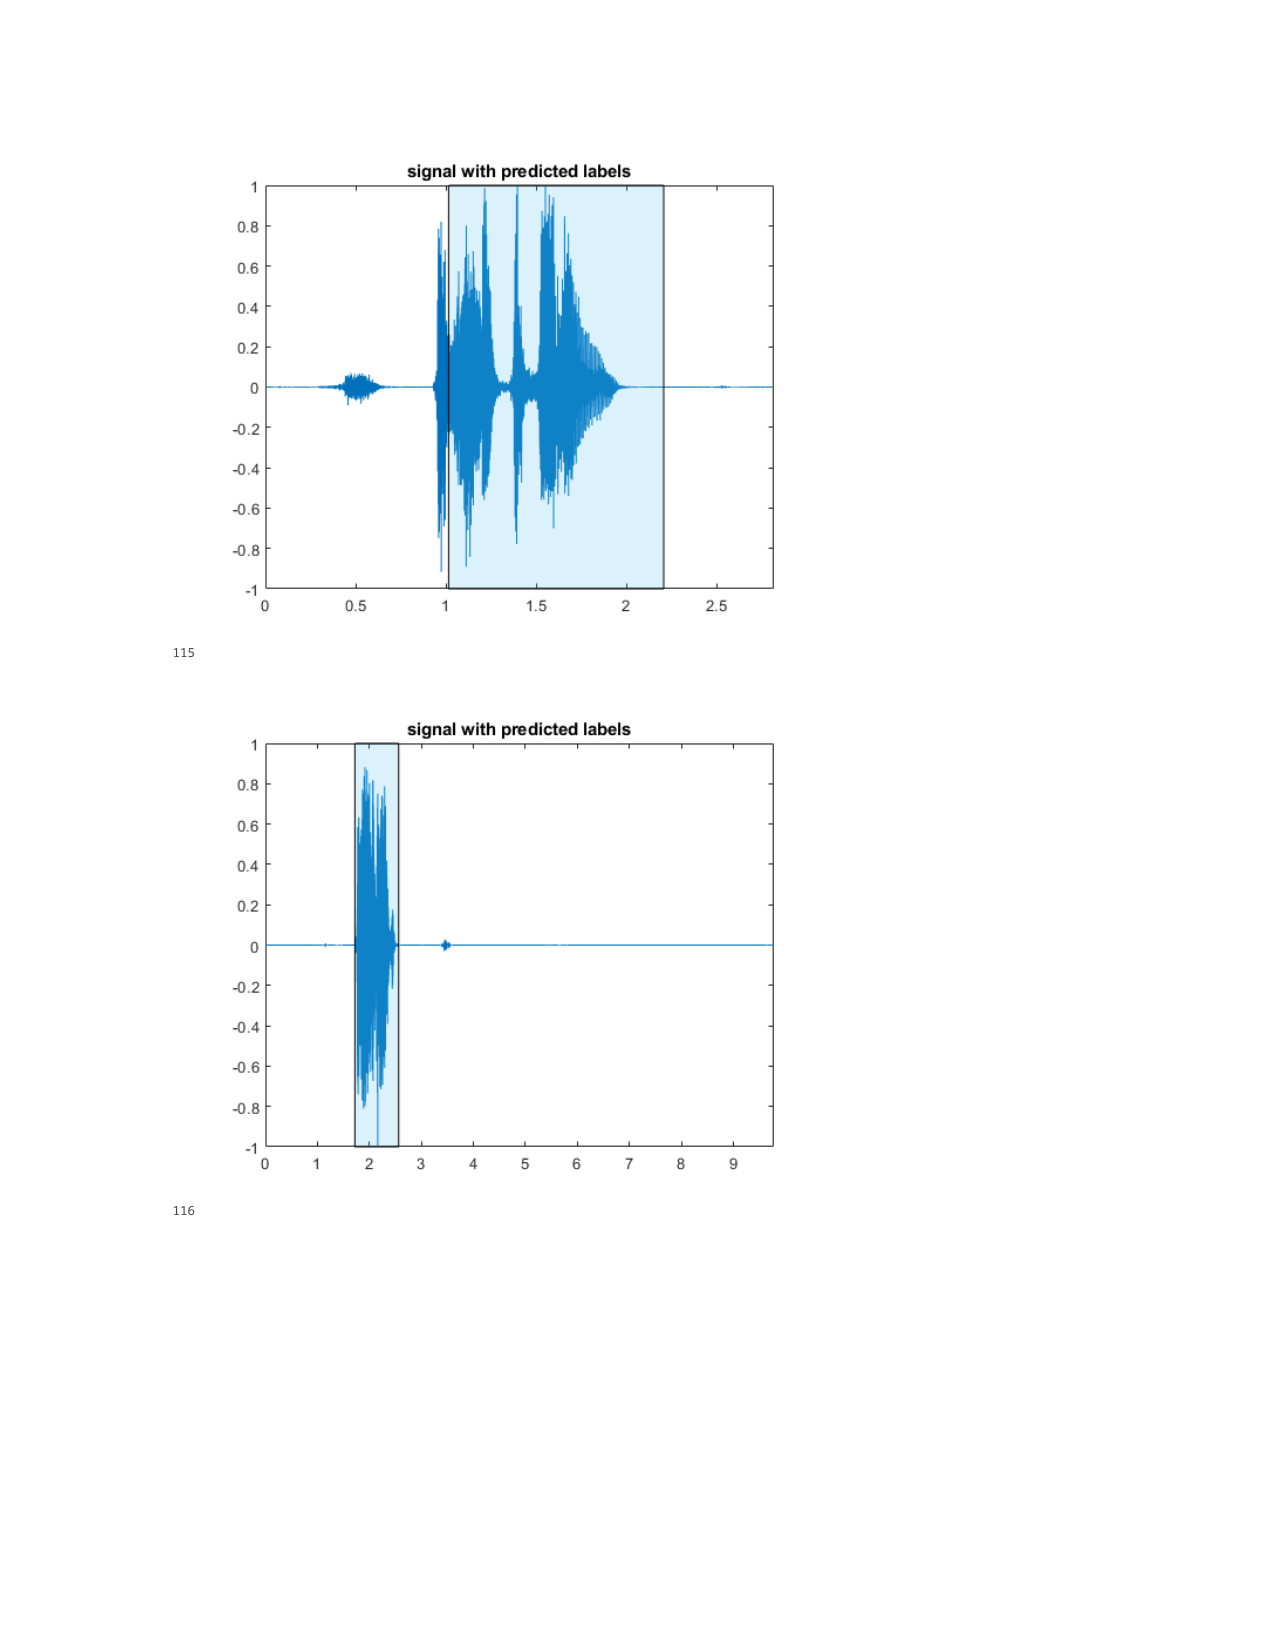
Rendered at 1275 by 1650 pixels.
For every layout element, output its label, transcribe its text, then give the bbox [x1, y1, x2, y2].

picture [180, 150, 836, 643]
text 115 [150, 644, 1125, 661]
text 116 [150, 1202, 1125, 1219]
picture [180, 707, 836, 1201]
